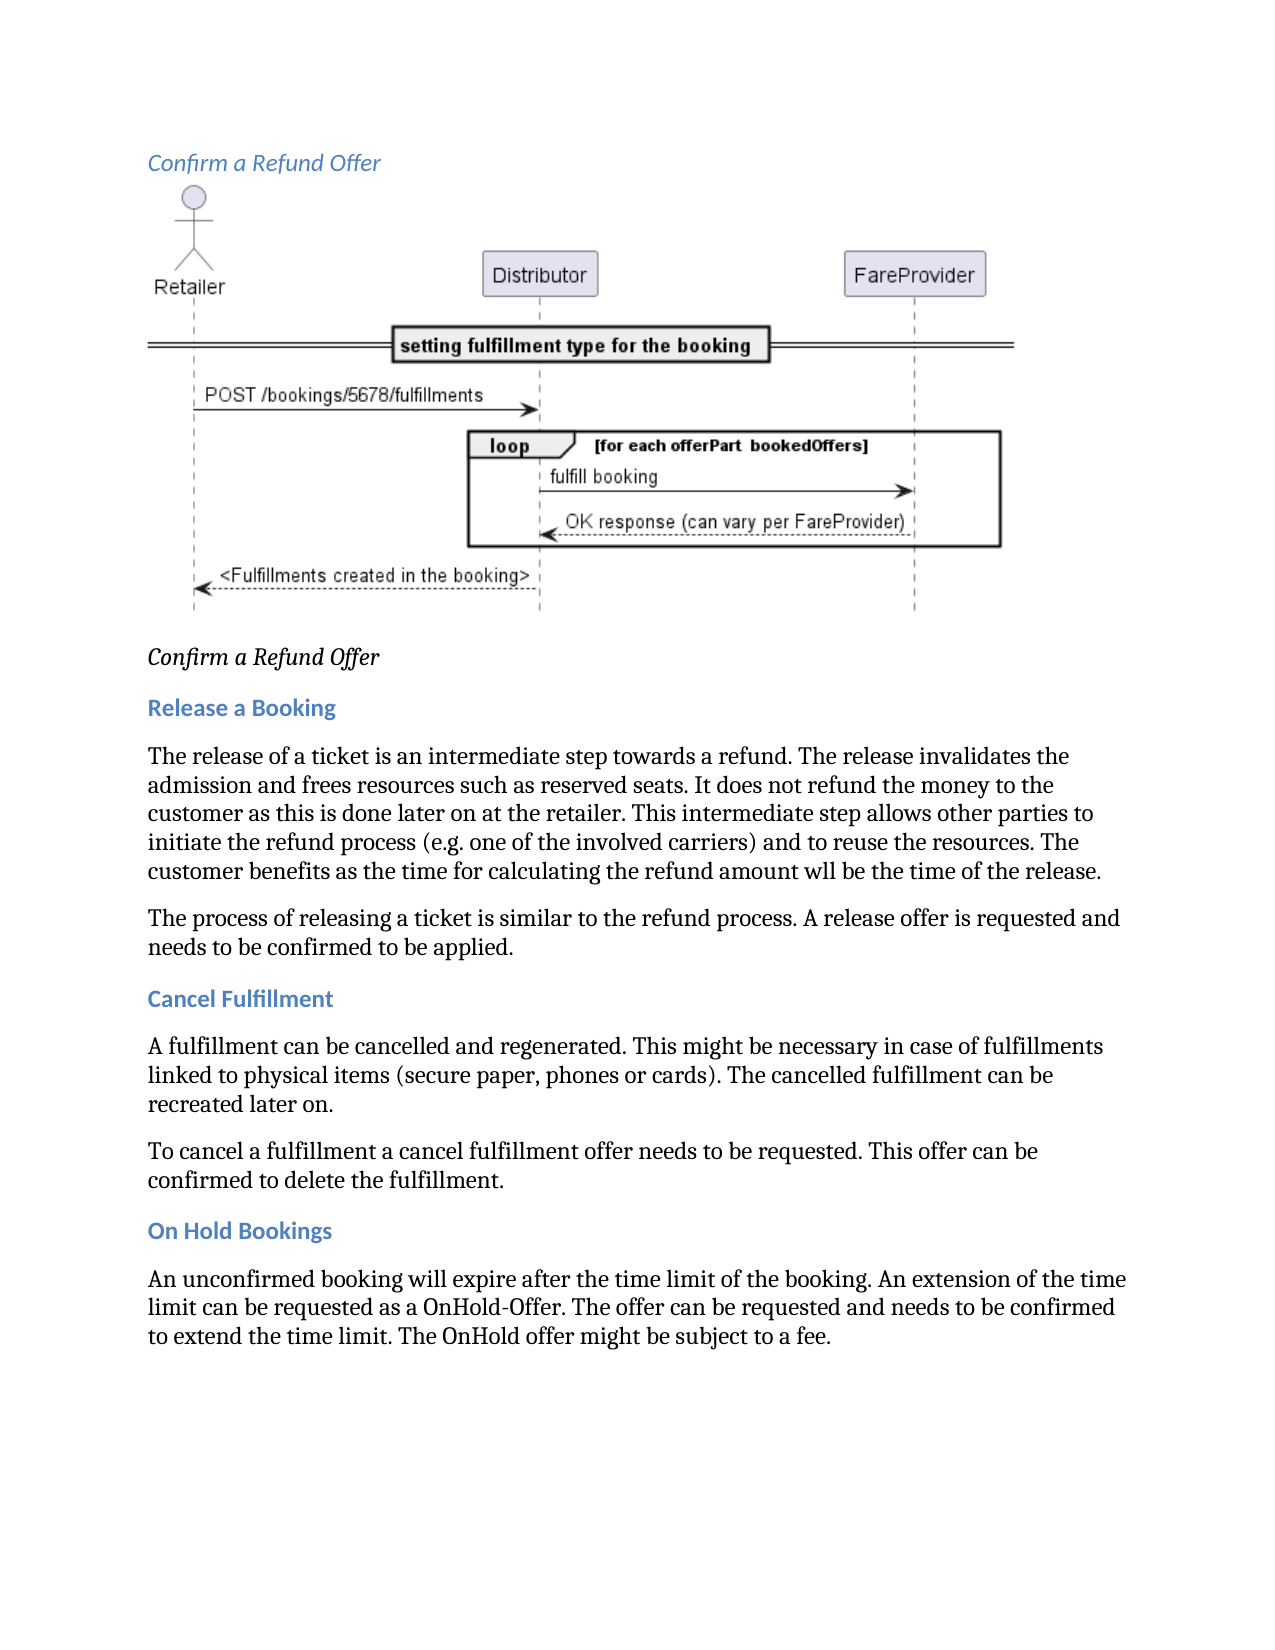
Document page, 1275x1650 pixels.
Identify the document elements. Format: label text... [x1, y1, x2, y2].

text An unconfirmed booking will expire after the time limit of the booking. An extension of the time limit can be requested as a OnHold-Offer. The offer can be requested and needs to be confirmed to extend the time limit. The OnHold offer might be subject to a fee. [148, 1264, 1127, 1351]
text To cancel a fulfillment a cancel fulfillment offer needs to be requested. This offer can be confirmed to delete the fulfillment. [148, 1137, 1127, 1194]
picture [147, 178, 1023, 623]
text The release of a ticket is an intermediate step towards a refund. The release invalidates the admission and frees resources such as reserved seats. It does not refund the money to the customer as this is done later on at the retailer. This intermediate step allows other parties to initiate the refund process (e.g. one of the involved carriers) and to reuse the resources. The customer benefits as the time for calculating the refund amount wll be the time of the release. [148, 742, 1127, 886]
text A fulfillment can be cancelled and regenerated. This might be necessary in case of fulfillments linked to physical items (secure paper, phones or cards). The cancelled fulfillment can be recreated later on. [148, 1032, 1127, 1118]
text Confirm a Refund Offer [148, 643, 1127, 672]
subtitle Release a Booking [148, 693, 1127, 723]
subtitle On Hold Bookings [148, 1215, 1127, 1246]
subtitle Cancel Fulfillment [148, 983, 1127, 1013]
subtitle Confirm a Refund Offer [148, 148, 1127, 178]
text The process of releasing a ticket is similar to the refund process. A release offer is requested and needs to be confirmed to be applied. [148, 904, 1127, 962]
